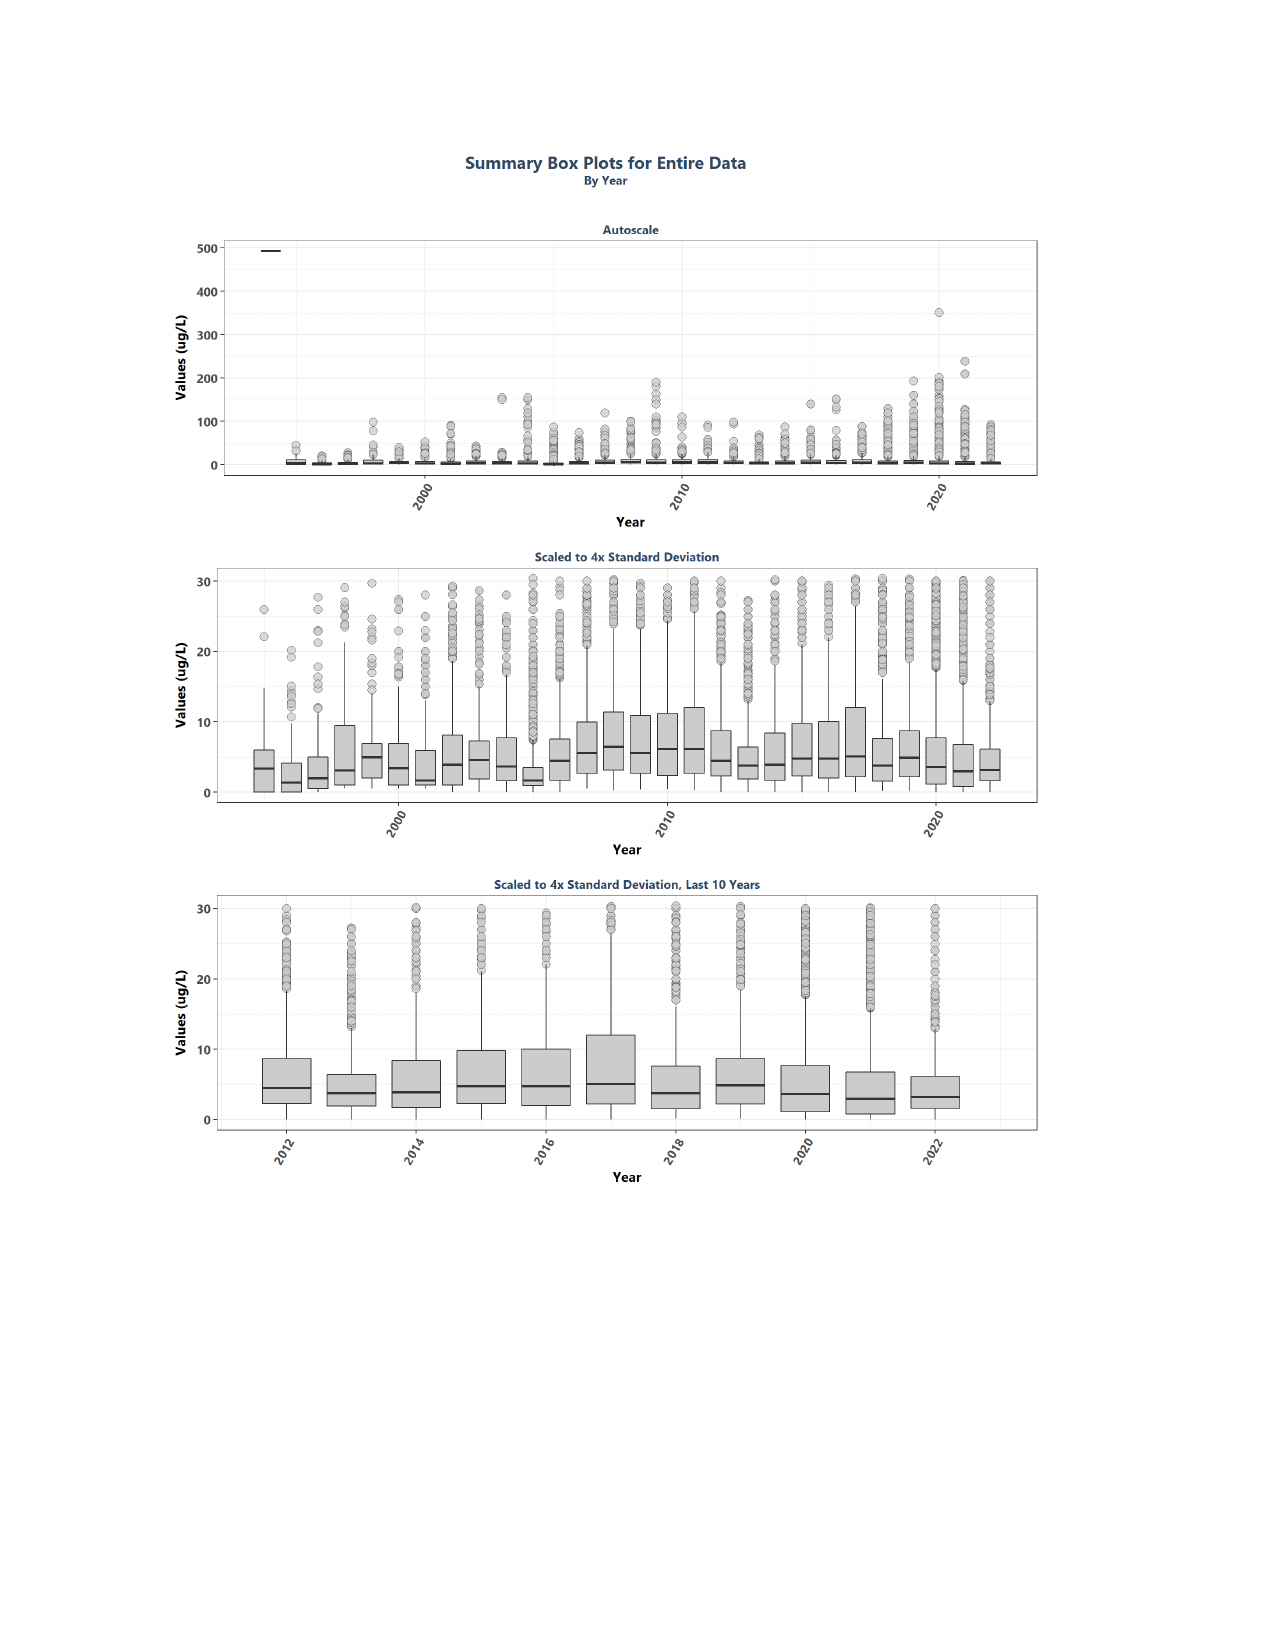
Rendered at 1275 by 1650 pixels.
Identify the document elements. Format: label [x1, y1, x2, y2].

picture [168, 150, 1044, 1200]
